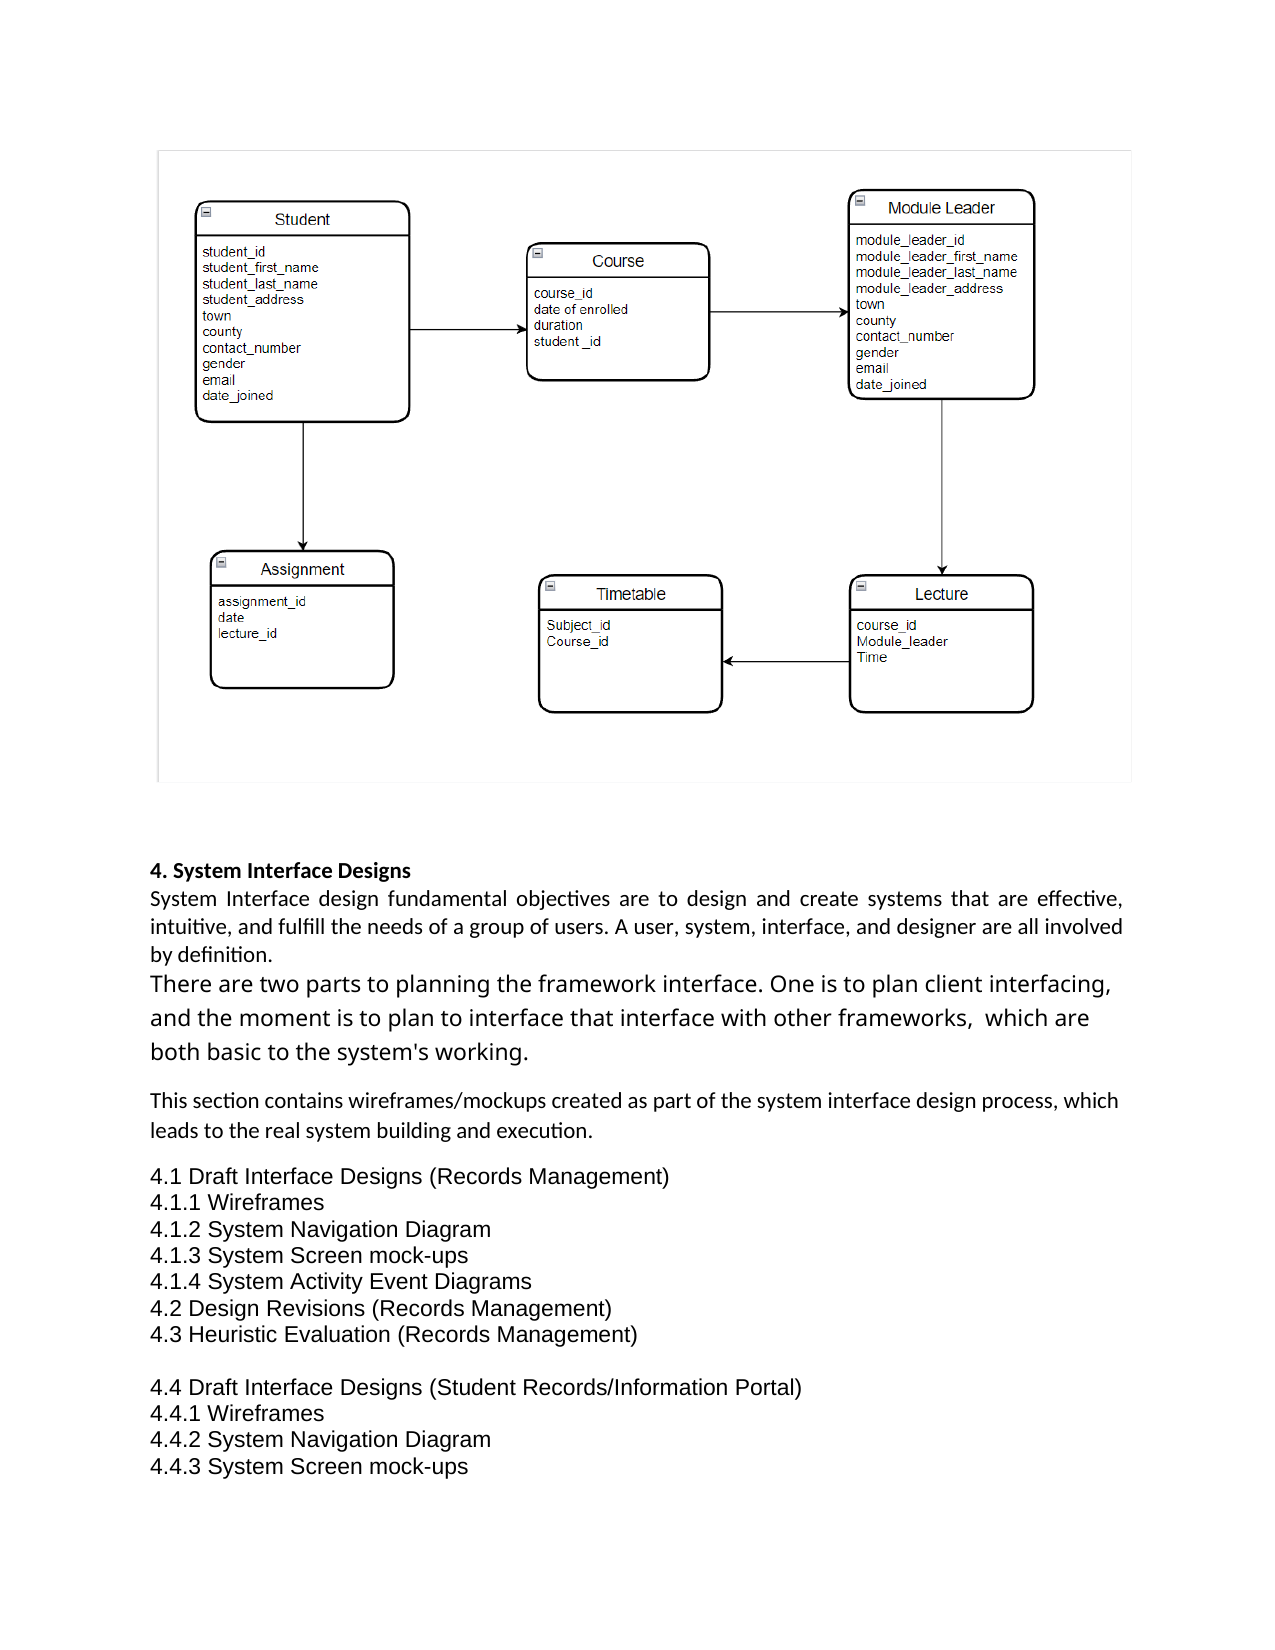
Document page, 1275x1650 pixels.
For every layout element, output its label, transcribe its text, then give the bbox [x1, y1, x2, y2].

text System Interface design fundamental objectives are to design and create systems that are effective, intuitive, and fulfill the needs of a group of users. A user, system, interface, and designer are all involved by definition. [150, 884, 1125, 968]
text 4. System Interface Designs [150, 856, 1125, 884]
title 4.1.2 System Navigation Diagram [150, 1216, 1125, 1242]
text There are two parts to planning the framework interface. One is to plan client interfacing, and the moment is to plan to interface that interface with other frameworks, which are both basic to the system's working. [150, 968, 1125, 1067]
title 4.2 Design Revisions (Records Management) [150, 1295, 1125, 1321]
title 4.4 Draft Interface Designs (Student Records/Information Portal) [150, 1374, 1125, 1400]
title 4.1 Draft Interface Designs (Records Management) [150, 1163, 1125, 1189]
title 4.1.1 Wireframes [150, 1189, 1125, 1216]
text This section contains wireframes/mockups created as part of the system interface design process, which leads to the real system building and execution. [150, 1086, 1125, 1144]
title 4.4.1 Wireframes [150, 1400, 1125, 1426]
picture [156, 150, 1132, 783]
title 4.1.3 System Screen mock-ups [150, 1242, 1125, 1268]
title 4.3 Heuristic Evaluation (Records Management) [150, 1321, 1125, 1347]
title 4.1.4 System Activity Event Diagrams [150, 1268, 1125, 1295]
title 4.4.2 System Navigation Diagram [150, 1426, 1125, 1453]
title 4.4.3 System Screen mock-ups [150, 1453, 1125, 1479]
